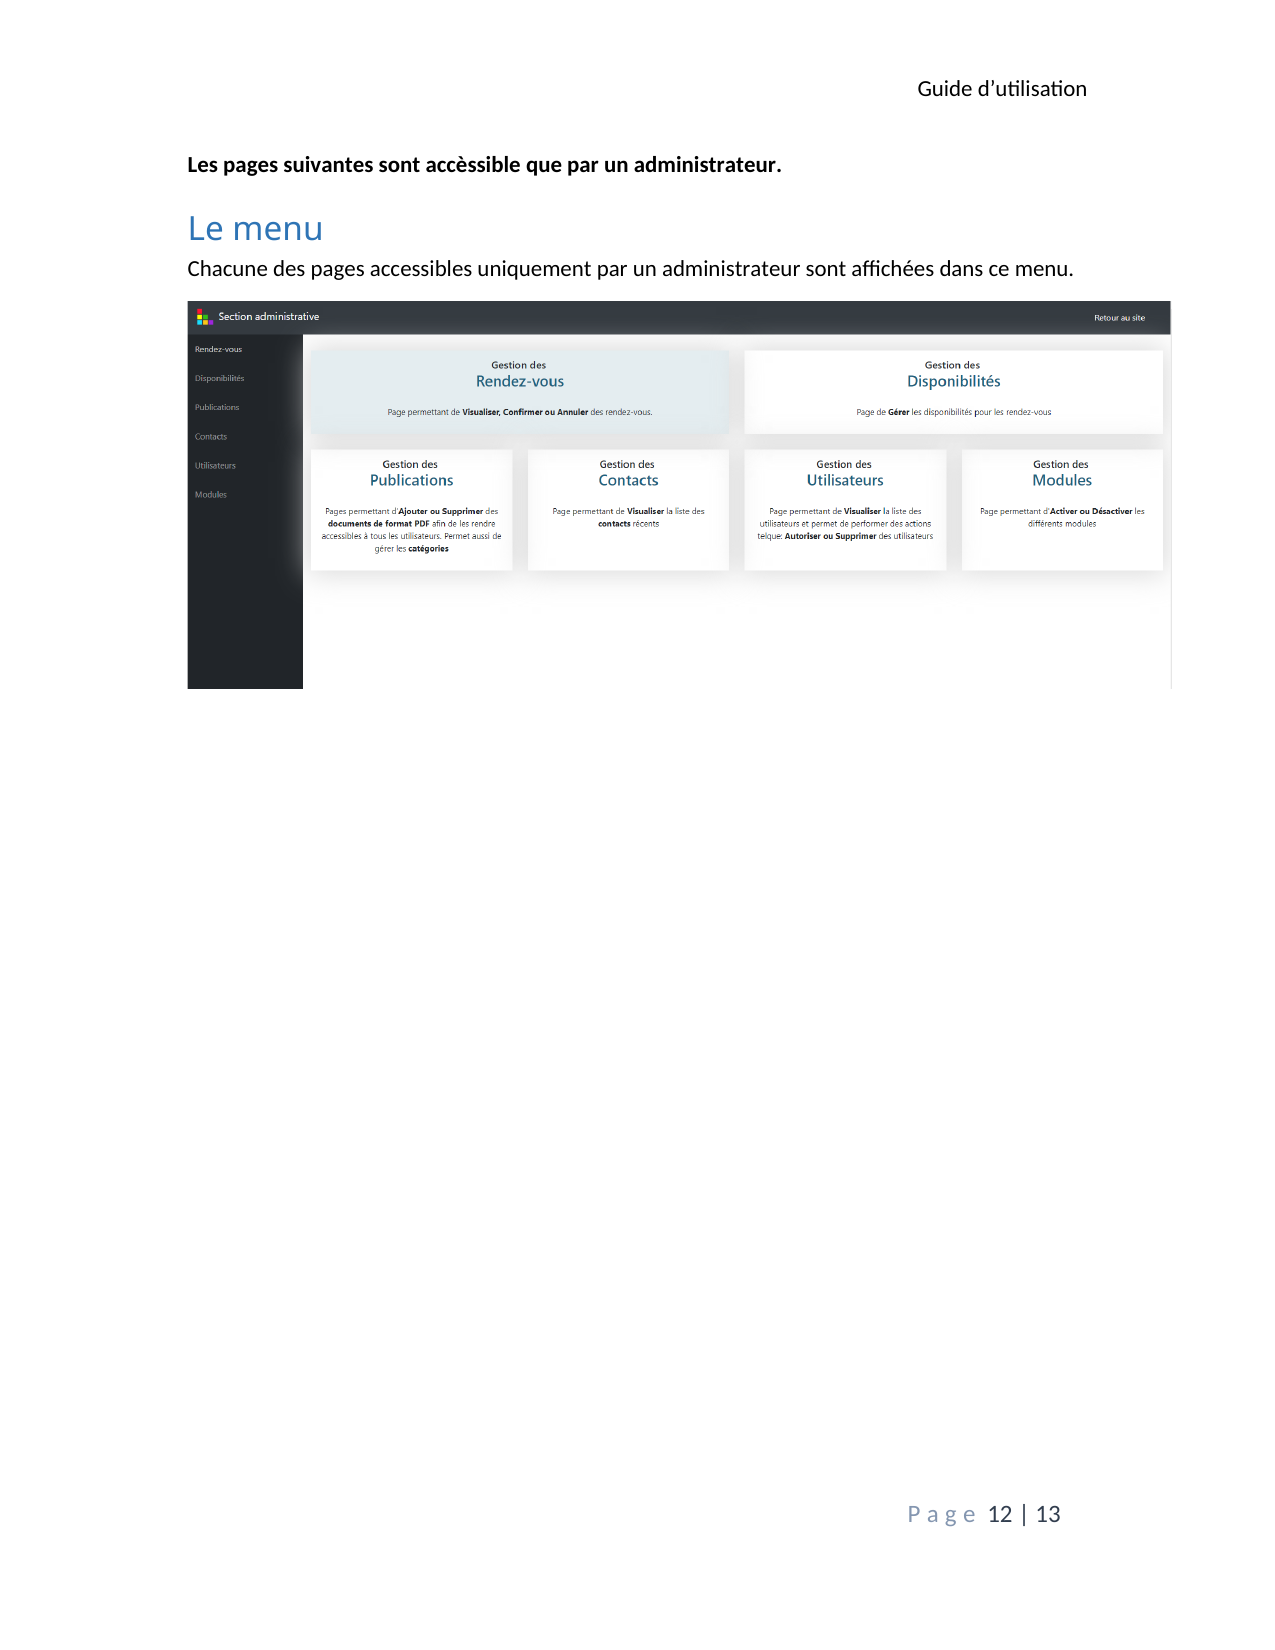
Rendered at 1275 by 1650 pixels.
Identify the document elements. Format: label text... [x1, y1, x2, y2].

subtitle Le menu [187, 205, 1087, 251]
text Chacune des pages accessibles uniquement par un administrateur sont affichées dans ce menu. [187, 254, 1087, 282]
text Les pages suivantes sont accèssible que par un administrateur. [187, 150, 1087, 178]
picture [187, 301, 1172, 689]
